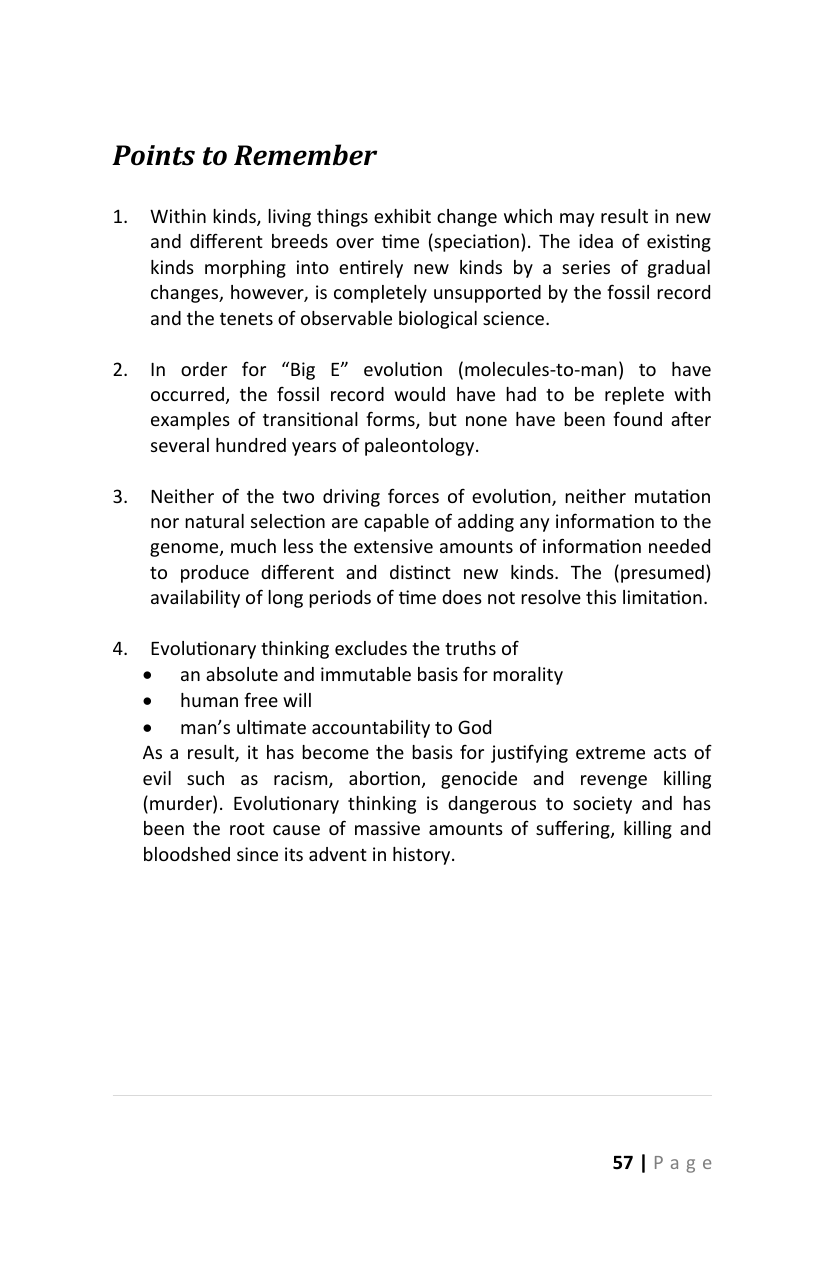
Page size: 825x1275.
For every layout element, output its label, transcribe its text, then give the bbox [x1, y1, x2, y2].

text As a result, it has become the basis for justifying extreme acts of evil such as racism, abortion, genocide and revenge killing (murder). Evolutionary thinking is dangerous to society and has been the root cause of massive amounts of suffering, killing and bloodshed since its advent in history. [142, 739, 712, 866]
list Neither of the two driving forces of evolution, neither mutation nor natural selection are capable of adding any information to the genome, much less the extensive amounts of information needed to produce different and distinct new kinds. The (presumed) availability of long periods of time does not resolve this limitation. [112, 483, 712, 610]
list an absolute and immutable basis for morality [142, 661, 712, 687]
list human free will [142, 687, 712, 713]
subtitle Points to Remember [112, 137, 712, 172]
list Evolutionary thinking excludes the truths of [112, 635, 712, 661]
list In order for “Big E” evolution (molecules-to-man) to have occurred, the fossil record would have had to be replete with examples of transitional forms, but none have been found after several hundred years of paleontology. [112, 356, 712, 457]
list man’s ultimate accountability to God [142, 713, 712, 739]
list Within kinds, living things exhibit change which may result in new and different breeds over time (speciation). The idea of existing kinds morphing into entirely new kinds by a series of gradual changes, however, is completely unsupported by the fossil record and the tenets of observable biological science. [112, 203, 712, 330]
